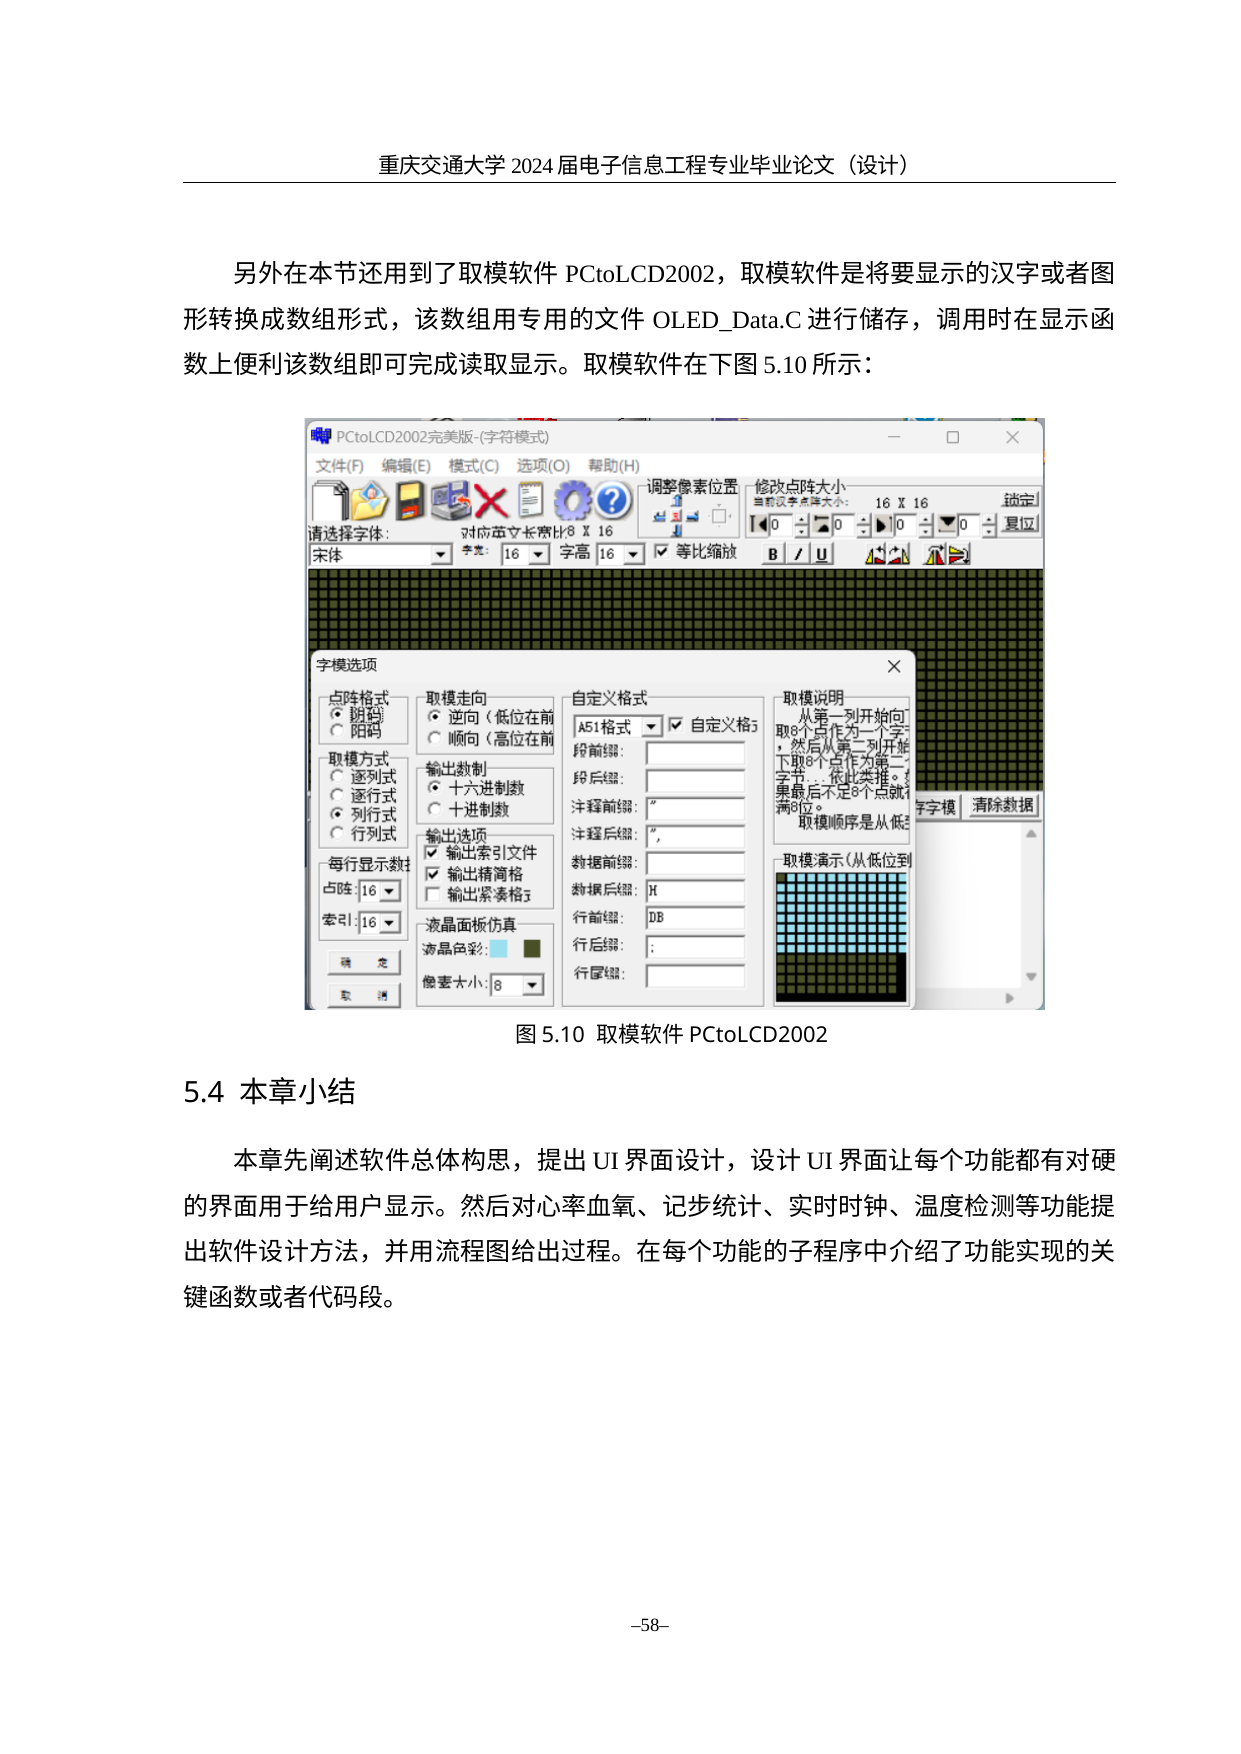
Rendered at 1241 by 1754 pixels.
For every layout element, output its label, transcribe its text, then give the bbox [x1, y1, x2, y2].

picture [304, 418, 1045, 1010]
subtitle 5.4 本章小结 [183, 1069, 1116, 1111]
text 图5.10 取模软件 PCtoLCD2002 [183, 1017, 1116, 1048]
text 本章先阐述软件总体构思，提出UI界面设计，设计UI界面让每个功能都有对硬的界面用于给用户显示。然后对心率血氧、记步统计、实时时钟、温度检测等功能提出软件设计方法，并用流程图给出过程。在每个功能的子程序中介绍了功能实现的关键函数或者代码段。 [183, 1132, 1116, 1316]
text 另外在本节还用到了取模软件 PCtoLCD2002，取模软件是将要显示的汉字或者图形转换成数组形式，该数组用专用的文件OLED_Data.C进行储存，调用时在显示函数上便利该数组即可完成读取显示。取模软件在下图5.10所示： [183, 246, 1116, 383]
